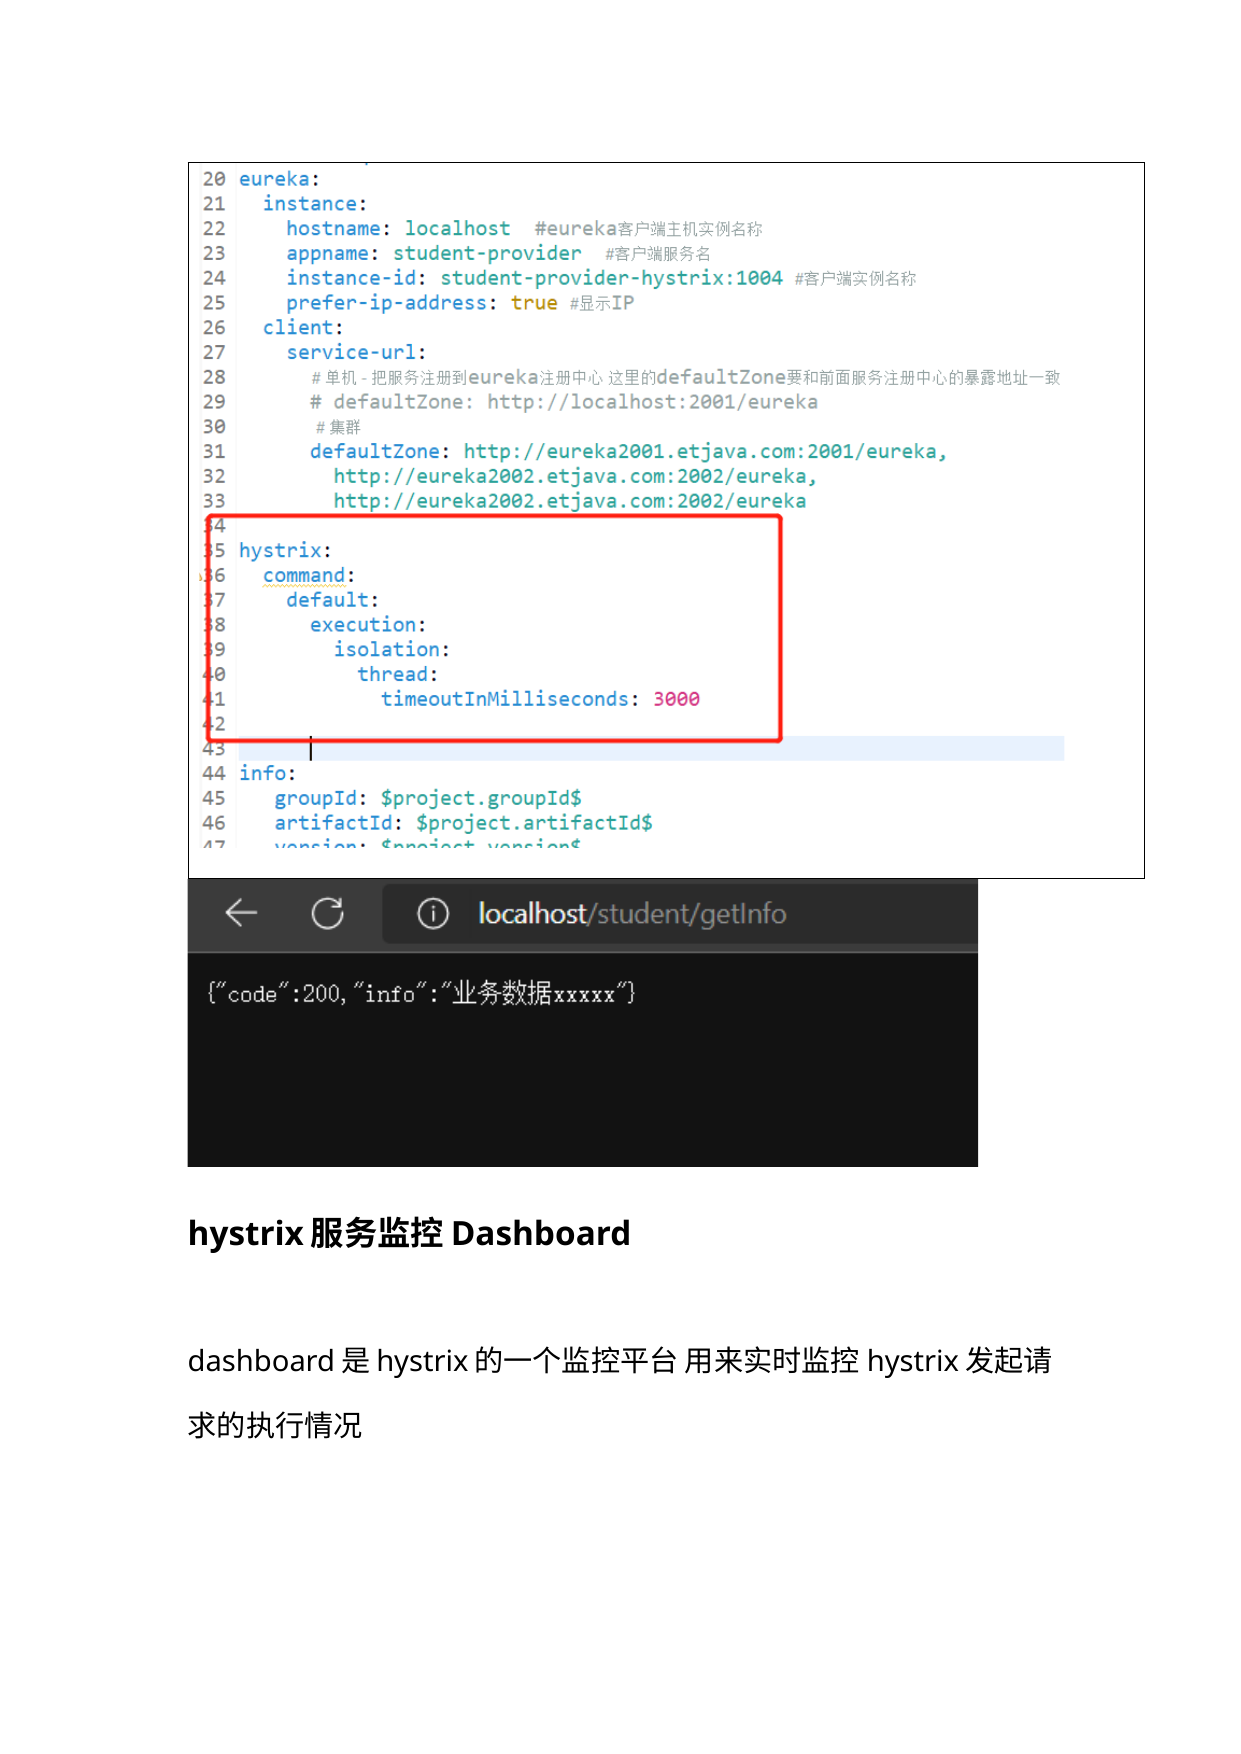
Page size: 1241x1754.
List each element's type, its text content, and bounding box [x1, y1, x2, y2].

text dashboard是hystrix的一个监控平台 用来实时监控hystrix发起请求的执行情况 [187, 1326, 1053, 1456]
subtitle hystrix服务监控Dashboard [187, 1199, 1053, 1264]
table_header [189, 163, 1144, 878]
picture [199, 163, 1065, 848]
picture [187, 879, 979, 1167]
